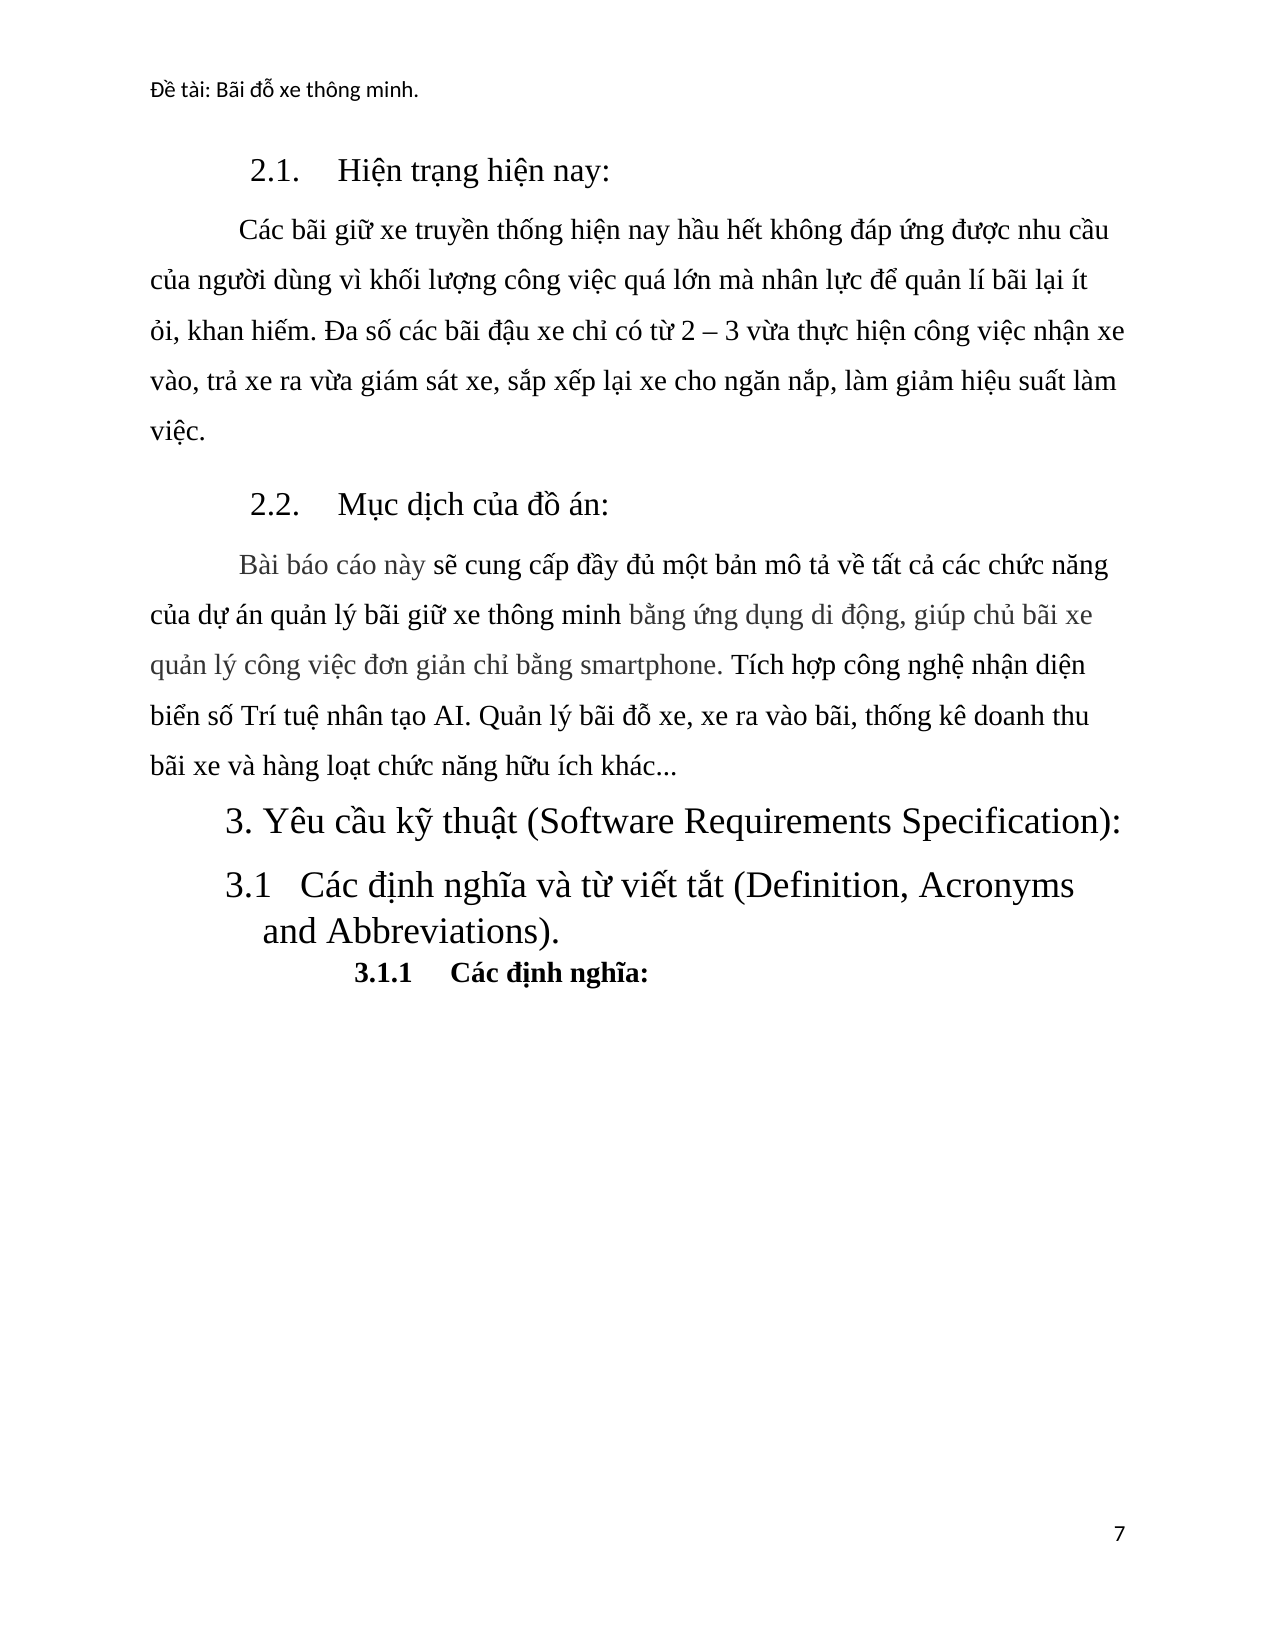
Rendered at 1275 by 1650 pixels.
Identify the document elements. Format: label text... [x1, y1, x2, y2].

text Các bãi giữ xe truyền thống hiện nay hầu hết không đáp ứng được nhu cầu của người dùng vì khối lượng công việc quá lớn mà nhân lực để quản lí bãi lại ít ỏi, khan hiếm. Đa số các bãi đậu xe chỉ có từ 2 – 3 vừa thực hiện công việc nhận xe vào, trả xe ra vừa giám sát xe, sắp xếp lại xe cho ngăn nắp, làm giảm hiệu suất làm việc. [150, 212, 1125, 447]
text Yêu cầu kỹ thuật (Software Requirements Specification): [225, 798, 1125, 841]
text Các định nghĩa và từ viết tắt (Definition, Acronyms and Abbreviations). [225, 862, 1125, 952]
text Hiện trạng hiện nay: [300, 150, 1125, 188]
text Mục dịch của đồ án: [300, 484, 1125, 523]
text Bài báo cáo này sẽ cung cấp đầy đủ một bản mô tả về tất cả các chức năng của dự án quản lý bãi giữ xe thông minh bằng ứng dụng di động, giúp chủ bãi xe quản lý công việc đơn giản chỉ bằng smartphone. Tích hợp công nghệ nhận diện biển số Trí tuệ nhân tạo AI. Quản lý bãi đỗ xe, xe ra vào bãi, thống kê doanh thu bãi xe và hàng loạt chức năng hữu ích khác... [150, 547, 1125, 782]
text Các định nghĩa: [412, 955, 1125, 989]
